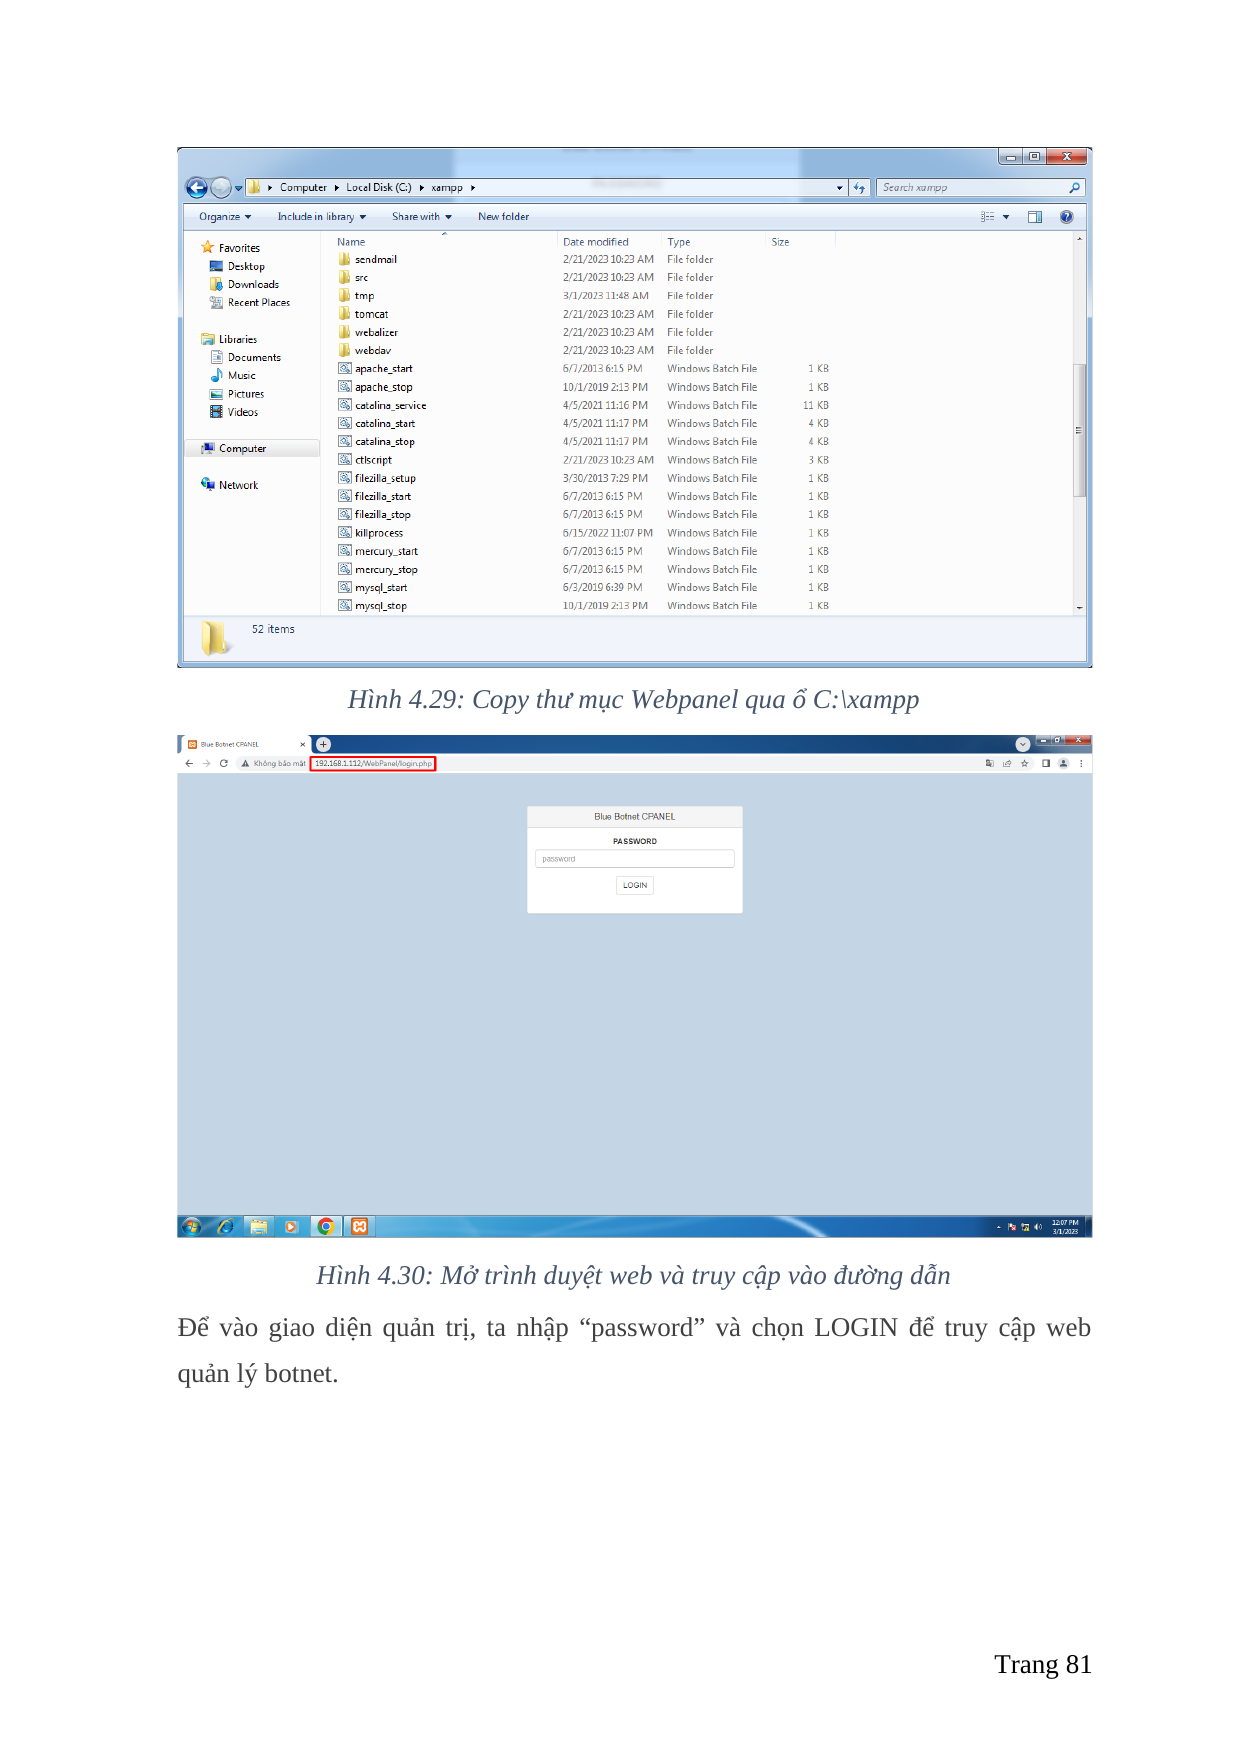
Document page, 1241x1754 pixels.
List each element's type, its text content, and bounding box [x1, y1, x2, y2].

picture [177, 735, 1093, 1238]
picture [177, 147, 1093, 668]
text Để vào giao diện quản trị, ta nhập “password” và chọn LOGIN để truy cập web quản lý botnet. [177, 1311, 1092, 1389]
